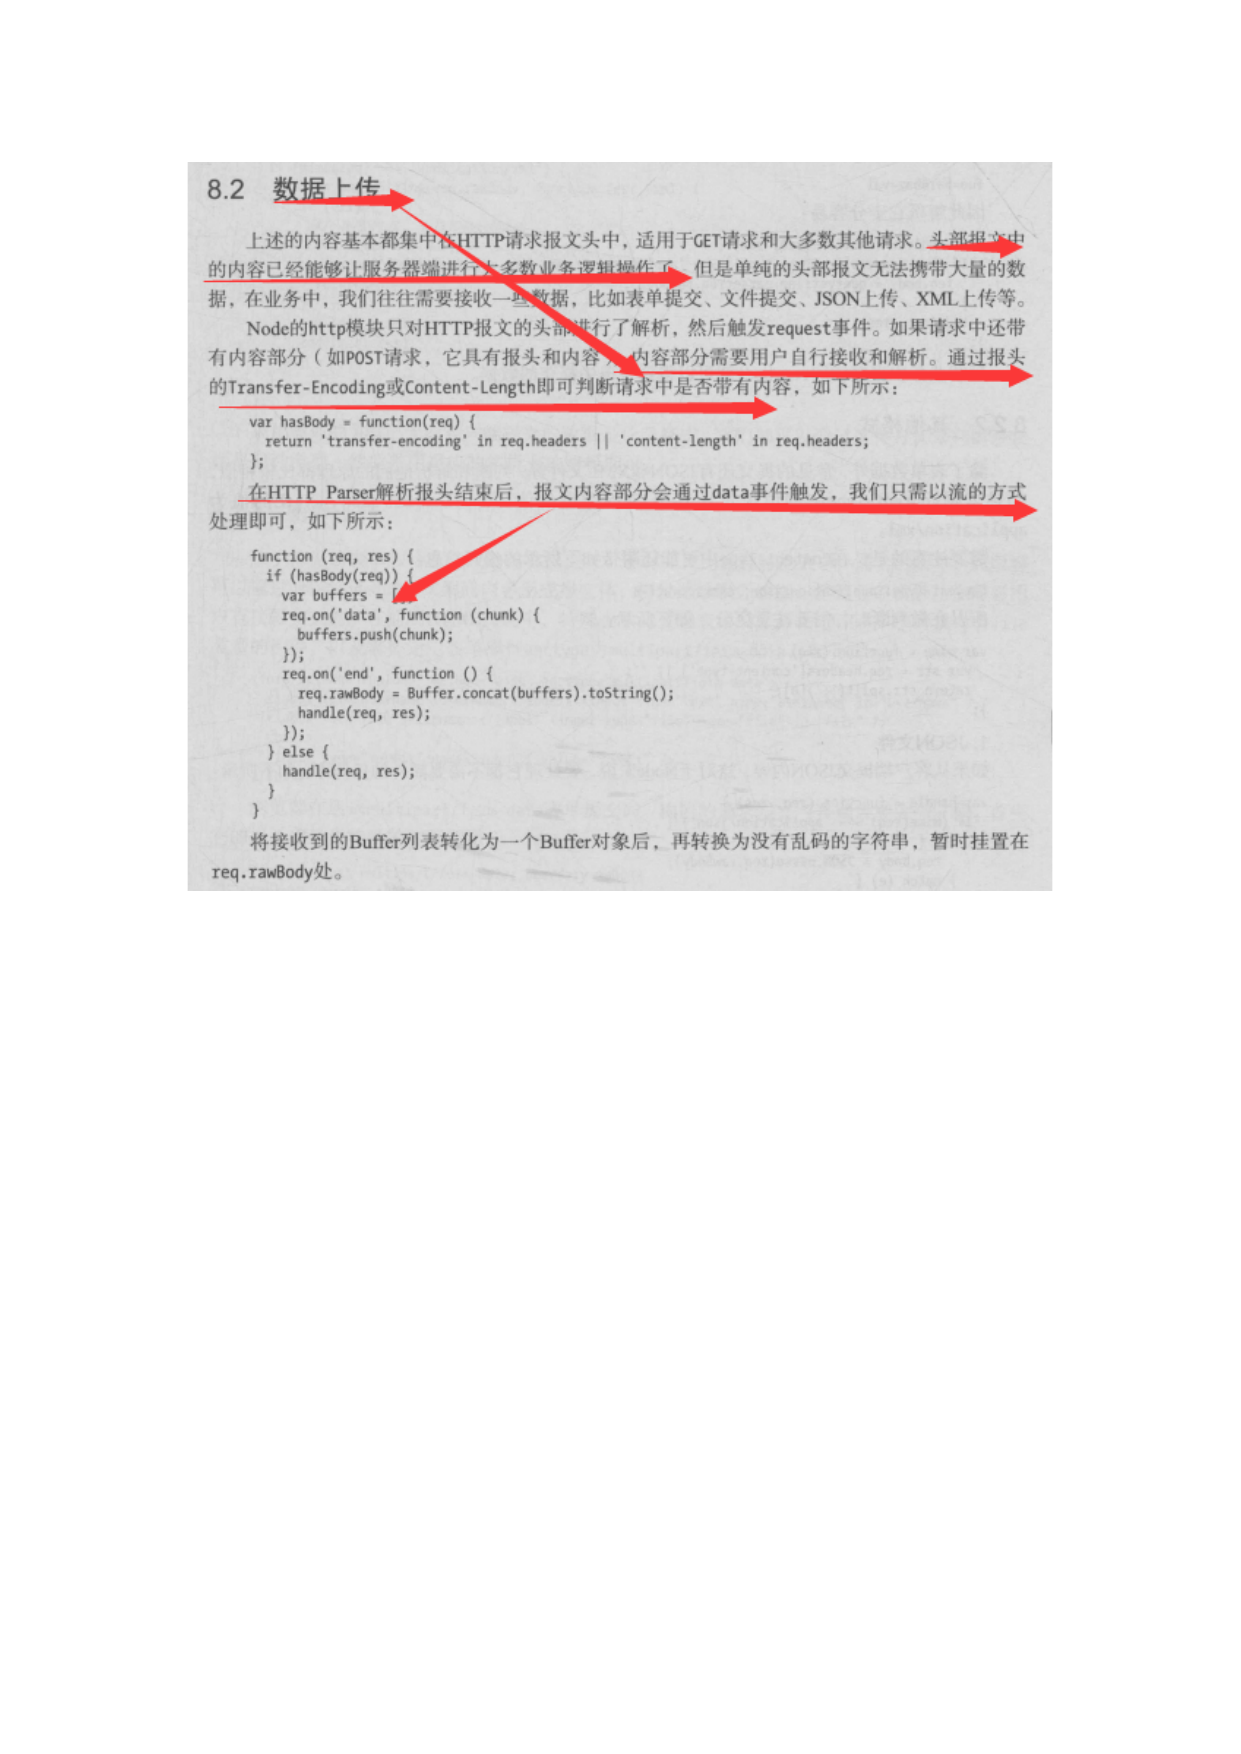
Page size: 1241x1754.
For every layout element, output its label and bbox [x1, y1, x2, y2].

picture [187, 162, 1053, 891]
